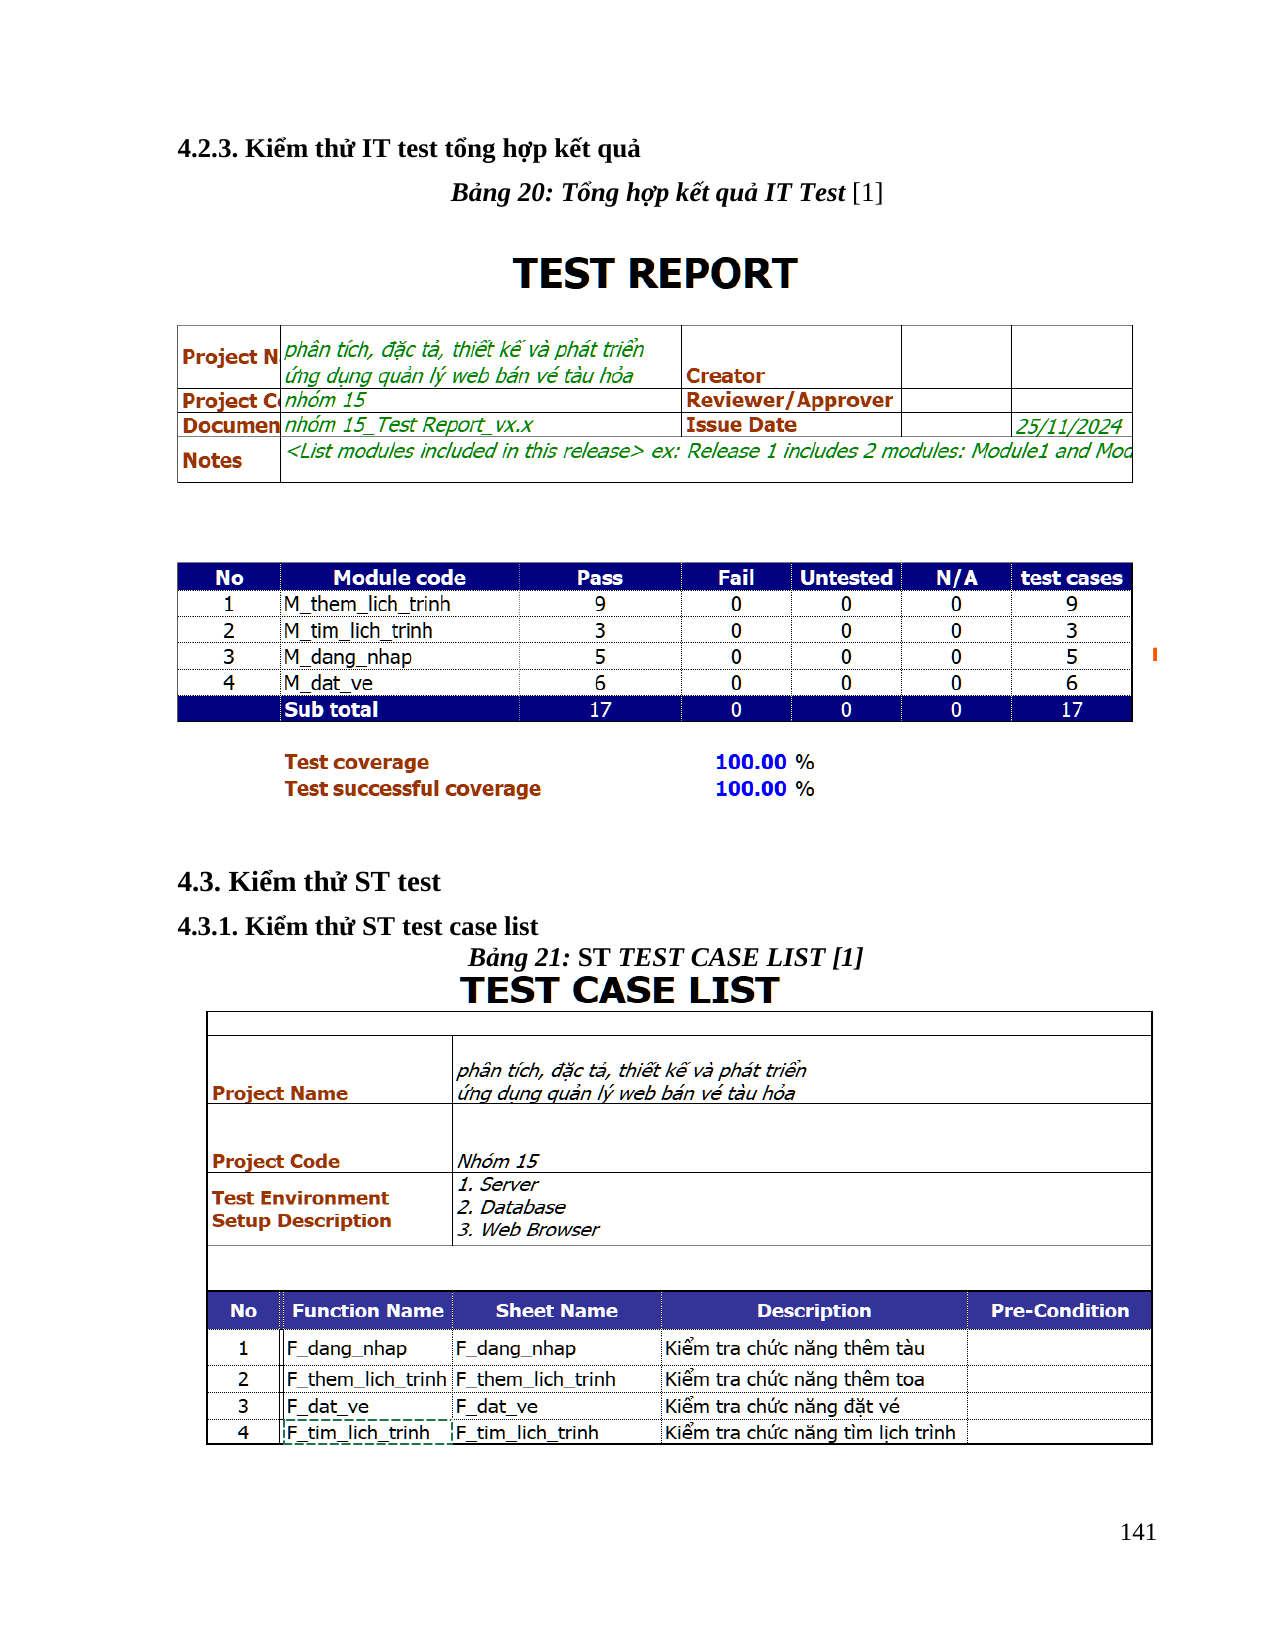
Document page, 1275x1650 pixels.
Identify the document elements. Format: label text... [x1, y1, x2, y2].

picture [177, 972, 1157, 1448]
subtitle 4.3.1. Kiểm thử ST test case list [177, 910, 1157, 941]
subtitle 4.2.3. Kiểm thử IT test tổng hợp kết quả [177, 132, 1157, 164]
subtitle 4.3. Kiểm thử ST test [177, 864, 1157, 897]
picture [177, 247, 1157, 847]
